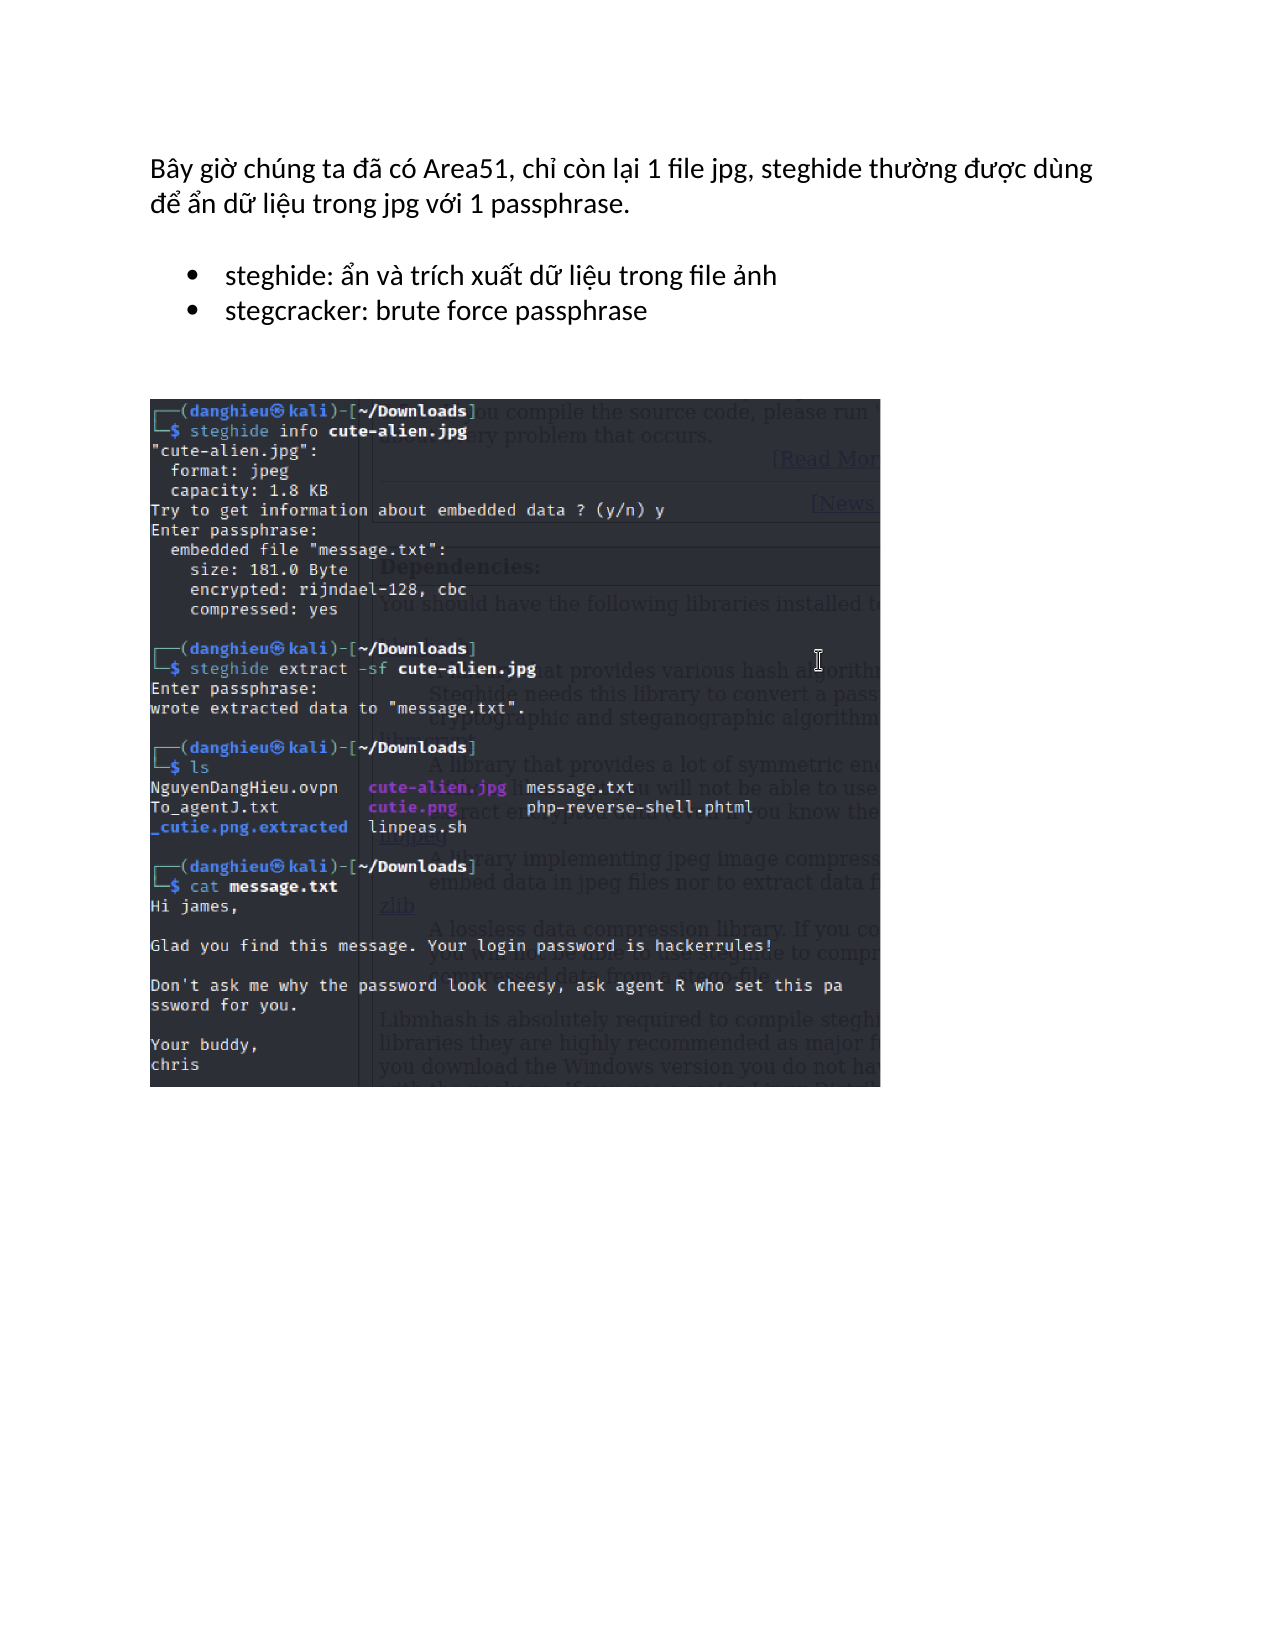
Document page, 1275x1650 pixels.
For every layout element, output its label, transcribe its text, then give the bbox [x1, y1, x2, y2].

list steghide: ẩn và trích xuất dữ liệu trong file ảnh [187, 257, 1125, 292]
picture [150, 399, 881, 1087]
text Bây giờ chúng ta đã có Area51, chỉ còn lại 1 file jpg, steghide thường được dùng để ẩn dữ liệu trong jpg với 1 passphrase. [150, 150, 1125, 221]
list stegcracker: brute force passphrase [187, 292, 1125, 328]
